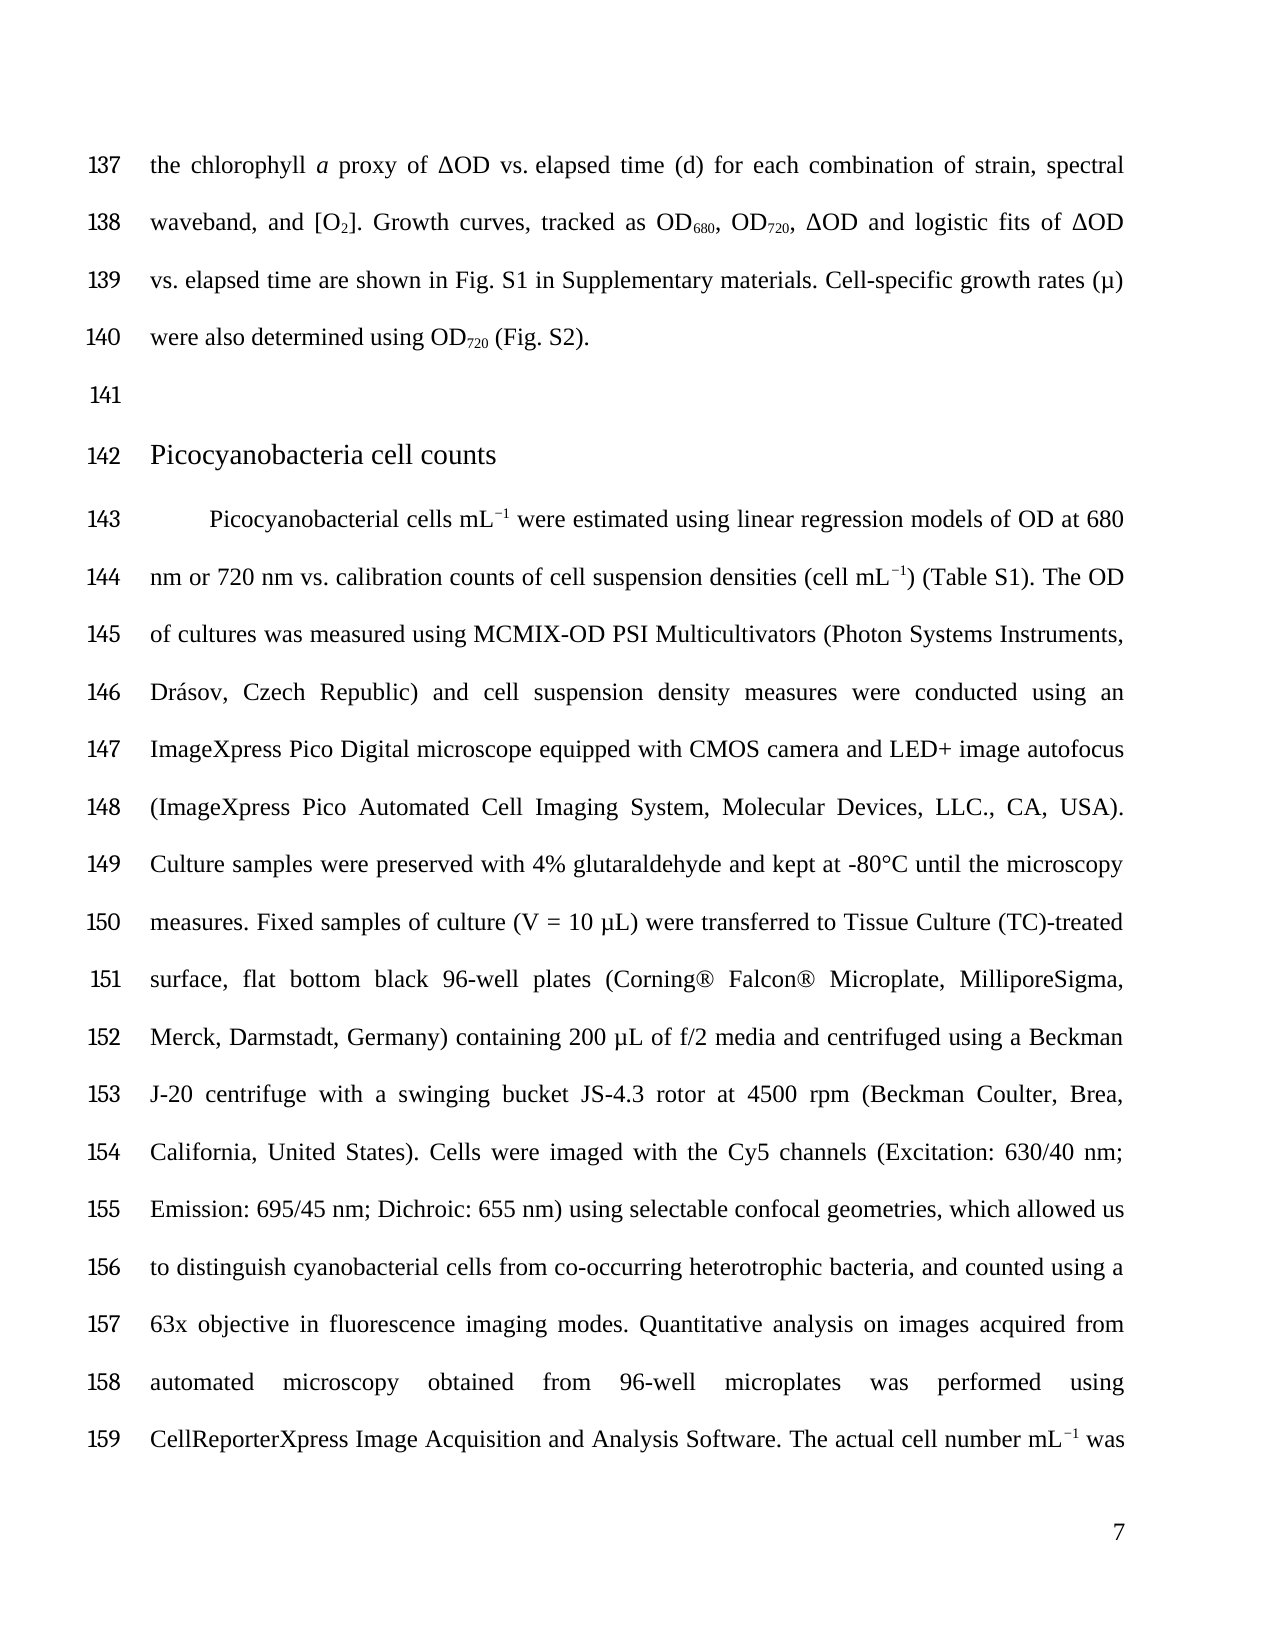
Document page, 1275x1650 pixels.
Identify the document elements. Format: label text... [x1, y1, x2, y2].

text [150, 504, 1125, 1453]
subtitle Picocyanobacteria cell counts [150, 437, 1125, 471]
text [150, 150, 1125, 351]
